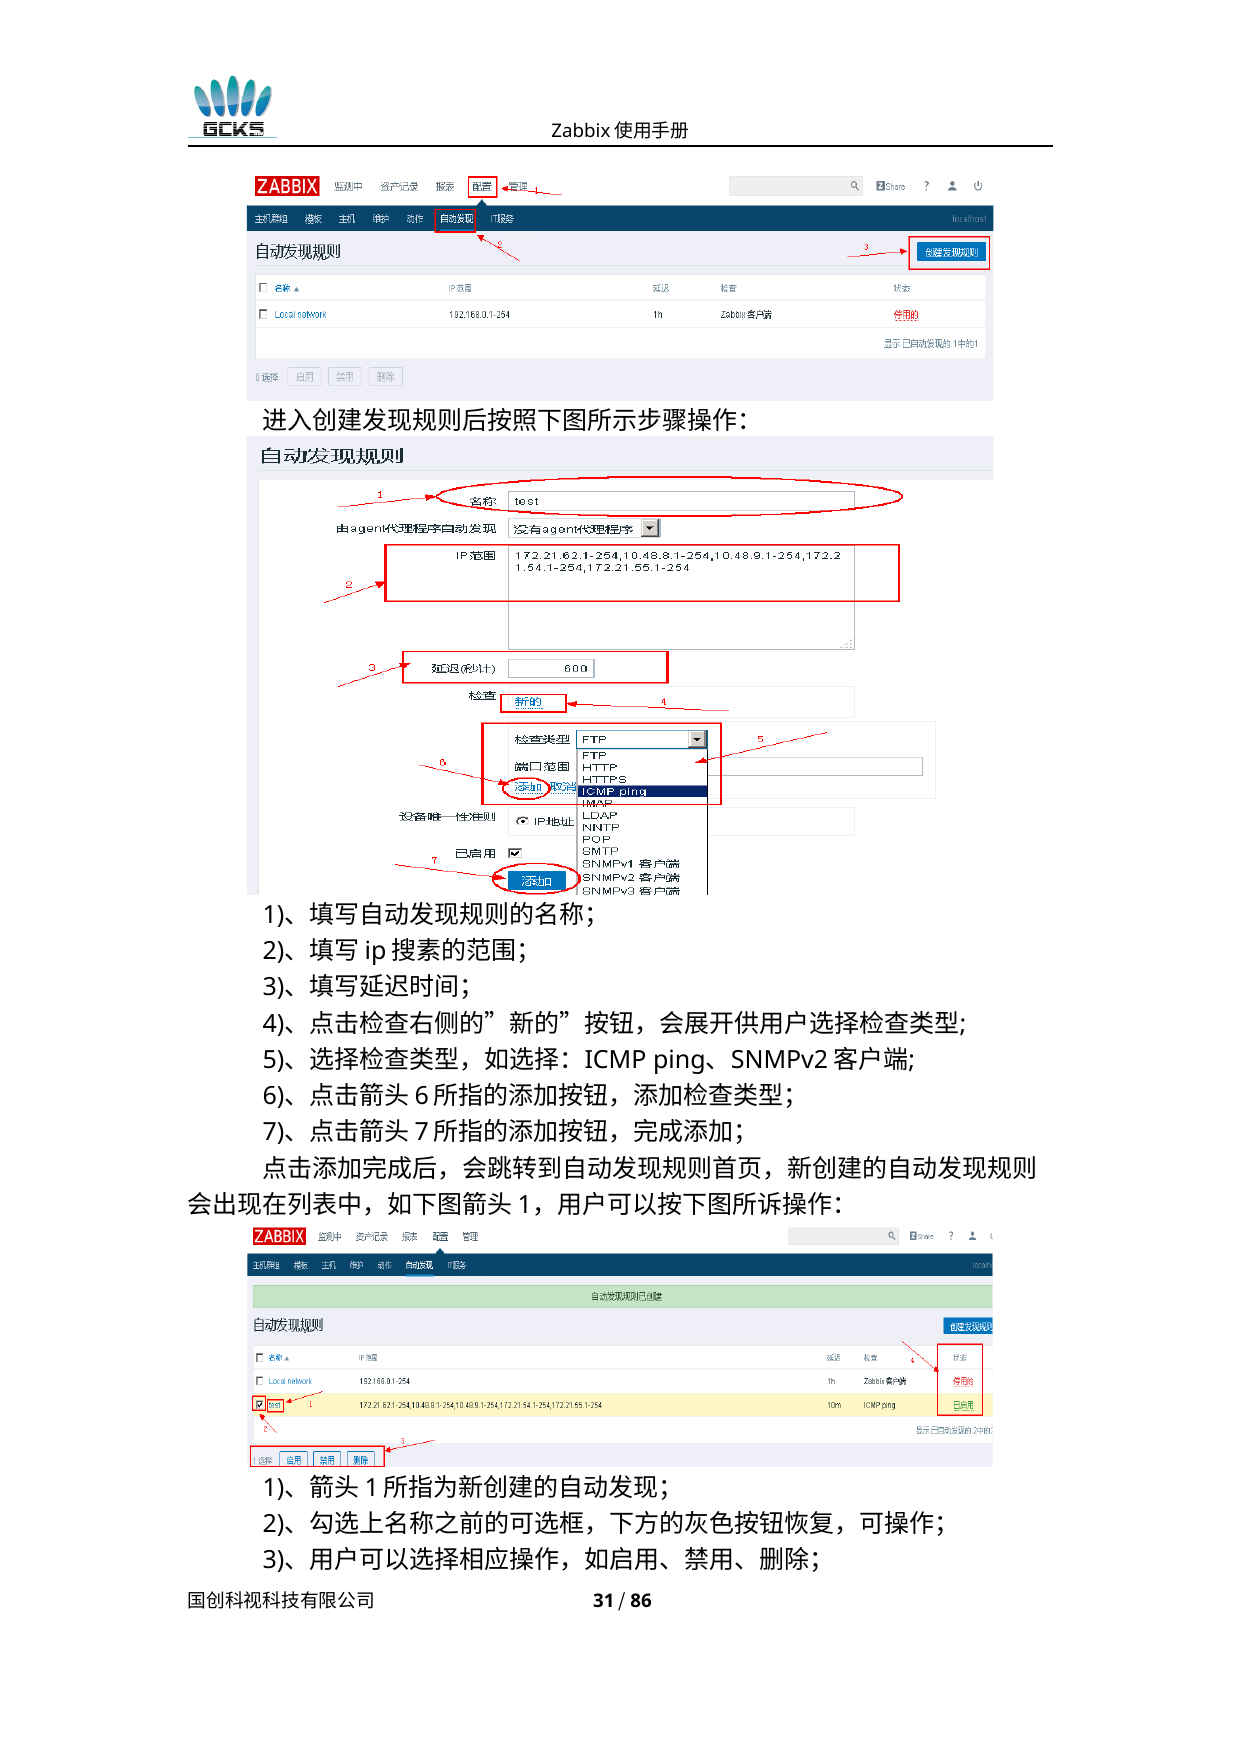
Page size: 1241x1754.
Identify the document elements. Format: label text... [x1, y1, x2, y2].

text 2)、填写ip搜素的范围； [187, 931, 1053, 967]
text 1)、填写自动发现规则的名称； [187, 894, 1053, 931]
text 2)、勾选上名称之前的可选框，下方的灰色按钮恢复，可操作； [187, 1503, 1053, 1539]
picture [187, 73, 278, 138]
text 3)、用户可以选择相应操作，如启用、禁用、删除； [187, 1539, 1053, 1576]
picture [246, 167, 994, 401]
text 5)、选择检查类型，如选择：ICMP ping、SNMPv2客户端; [187, 1039, 1053, 1076]
text 3)、填写延迟时间； [187, 967, 1053, 1003]
picture [247, 1220, 993, 1467]
picture [246, 436, 994, 895]
text 7)、点击箭头7所指的添加按钮，完成添加； [187, 1112, 1053, 1148]
text 进入创建发现规则后按照下图所示步骤操作： [187, 400, 1053, 437]
text 点击添加完成后，会跳转到自动发现规则首页，新创建的自动发现规则会出现在列表中，如下图箭头1，用户可以按下图所诉操作： [187, 1148, 1053, 1221]
text 1)、箭头1所指为新创建的自动发现； [187, 1467, 1053, 1503]
text 4)、点击检查右侧的”新的”按钮，会展开供用户选择检查类型; [187, 1003, 1053, 1039]
text 6)、点击箭头6所指的添加按钮，添加检查类型； [187, 1076, 1053, 1112]
